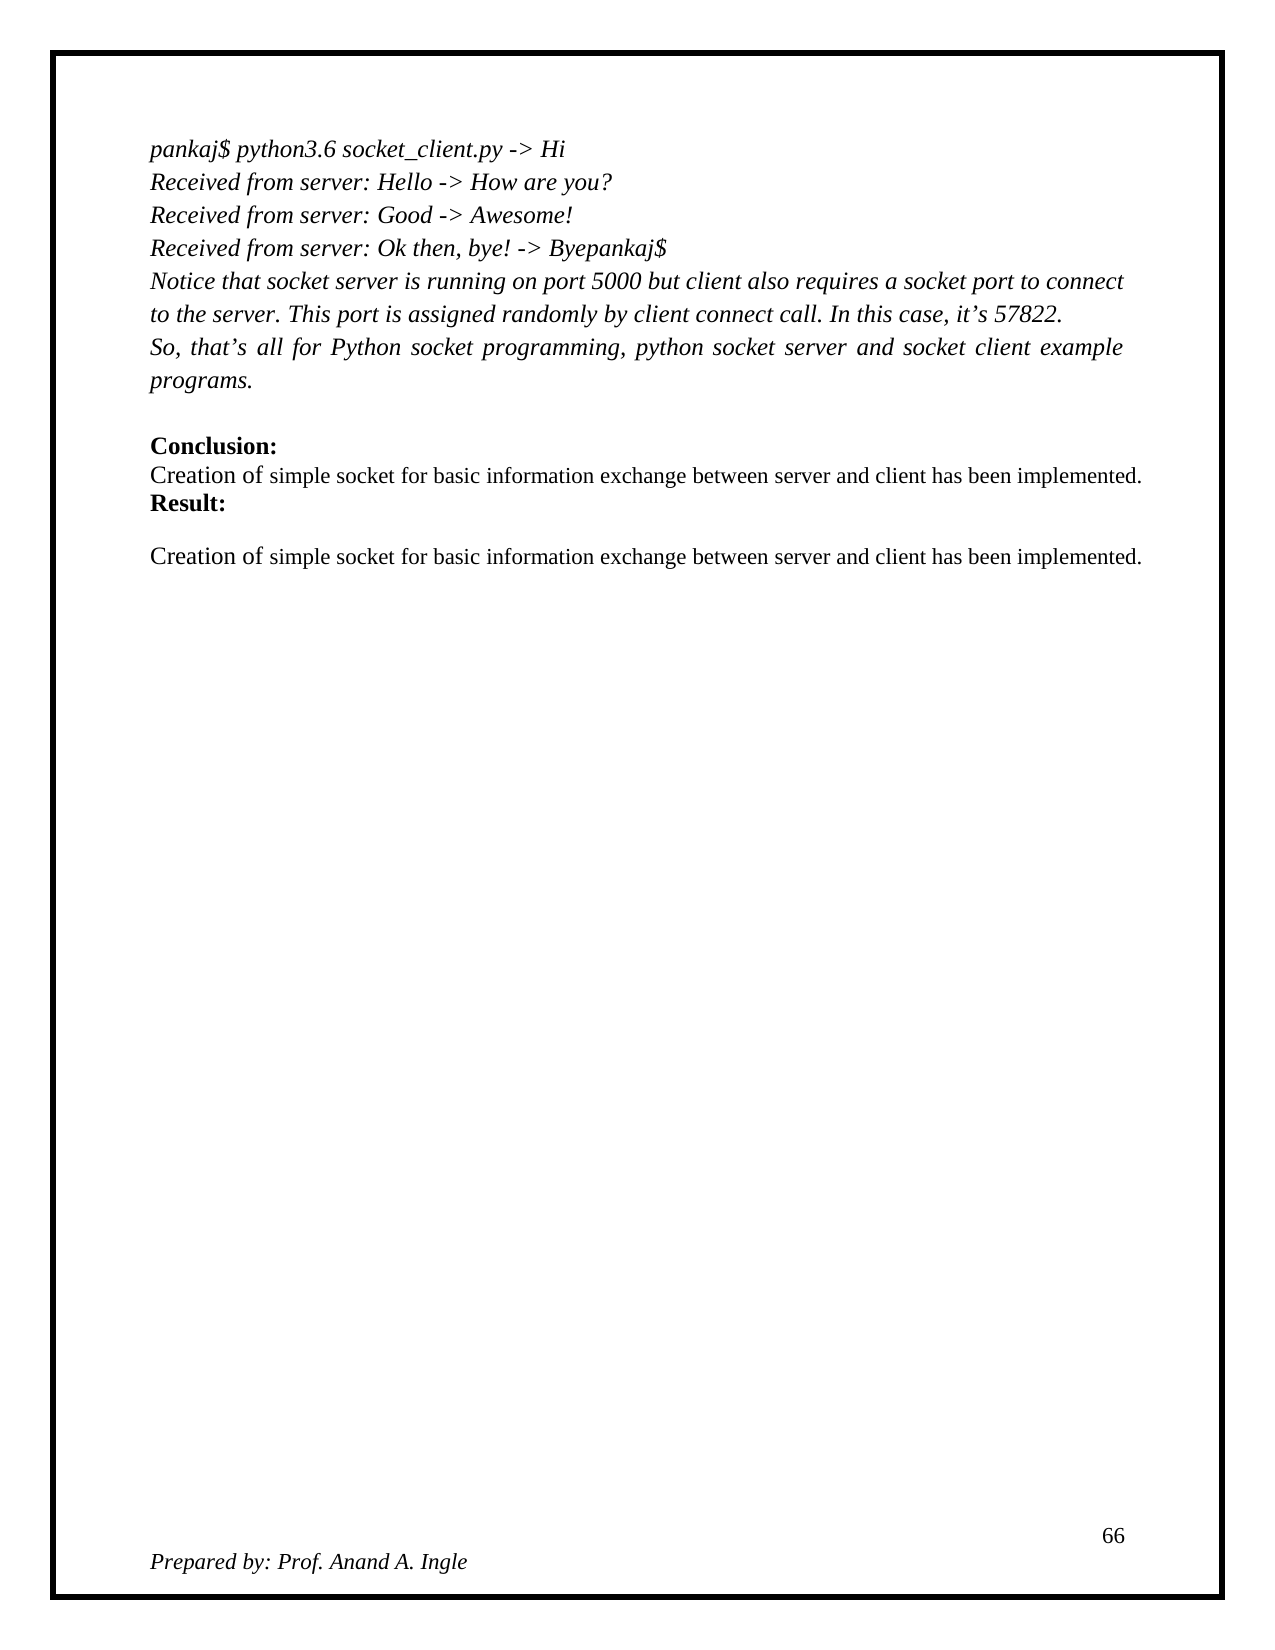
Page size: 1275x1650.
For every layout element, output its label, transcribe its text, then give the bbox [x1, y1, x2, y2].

text pankaj$ python3.6 socket_client.py -> Hi Received from server: Hello -> How are you? Received from server: Good -> Awesome! [150, 134, 613, 229]
text Received from server: Ok then, bye! -> Byepankaj$ [150, 233, 1217, 262]
text Creation of simple socket for basic information exchange between server and client has been implemented. [150, 460, 1217, 488]
text So, that’s all for Python socket programming, python socket server and socket client example programs. [150, 332, 1137, 394]
text Notice that socket server is running on port 5000 but client also requires a socket port to connect to the server. This port is assigned randomly by client connect call. In this case, it’s 57822. [150, 266, 1126, 328]
text Creation of simple socket for basic information exchange between server and client has been implemented. [150, 541, 1217, 570]
text Conclusion: [150, 431, 1217, 460]
text Result: [150, 488, 1217, 517]
